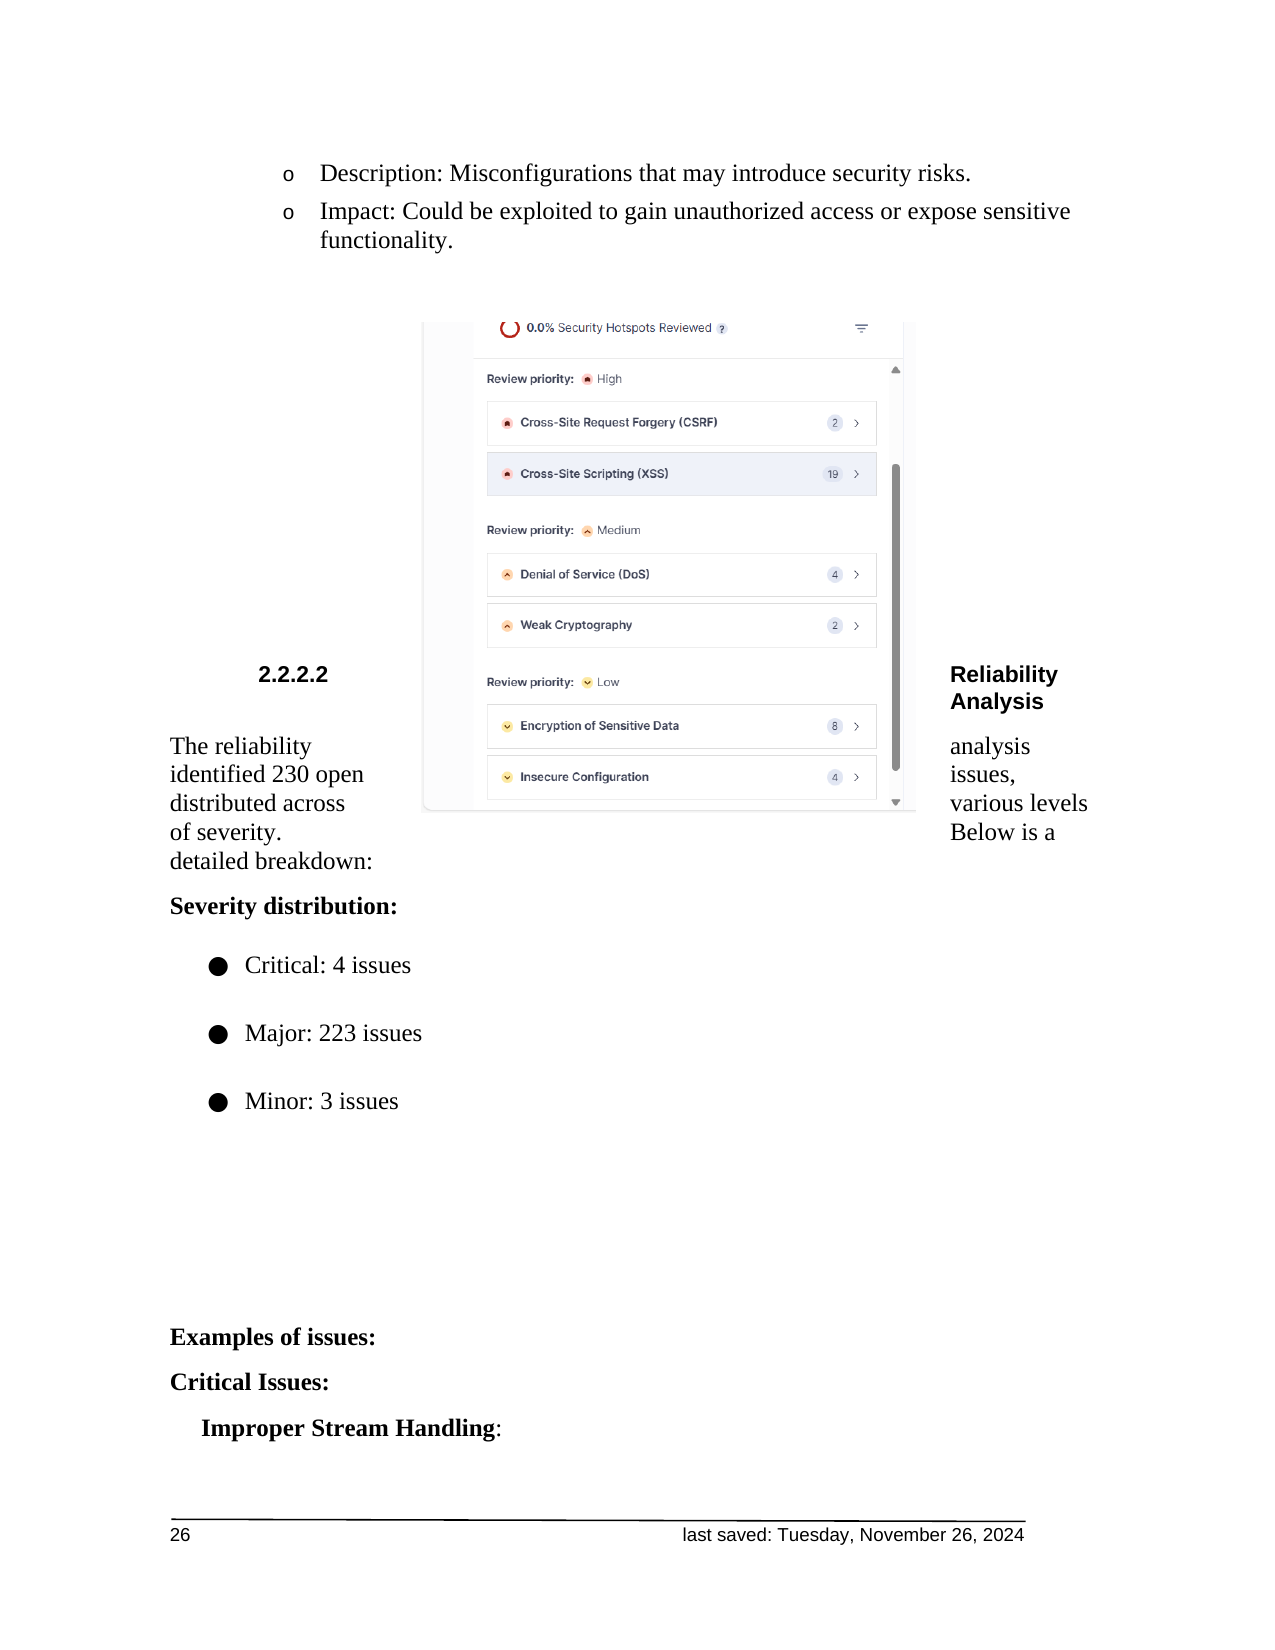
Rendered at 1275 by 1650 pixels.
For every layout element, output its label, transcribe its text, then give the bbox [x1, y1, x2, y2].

list Description: Misconfigurations that may introduce security risks. [282, 158, 1106, 187]
text Improper Stream Handling: [169, 1413, 1106, 1442]
list Critical: 4 issues [207, 937, 1106, 988]
text The reliability analysis identified 230 open issues, distributed across various levels of severity. Below is a detailed breakdown: [169, 731, 1106, 874]
subtitle Reliability Analysis [258, 661, 407, 714]
text Examples of issues: [169, 1322, 1106, 1351]
subtitle Reliability Analysis [931, 661, 1106, 714]
picture [421, 322, 916, 813]
text Severity distribution: [169, 891, 1106, 920]
list Minor: 3 issues [207, 1072, 1106, 1124]
list Impact: Could be exploited to gain unauthorized access or expose sensitive functionality. [282, 196, 1106, 254]
list Major: 223 issues [207, 1004, 1106, 1056]
text Critical Issues: [169, 1367, 1106, 1396]
